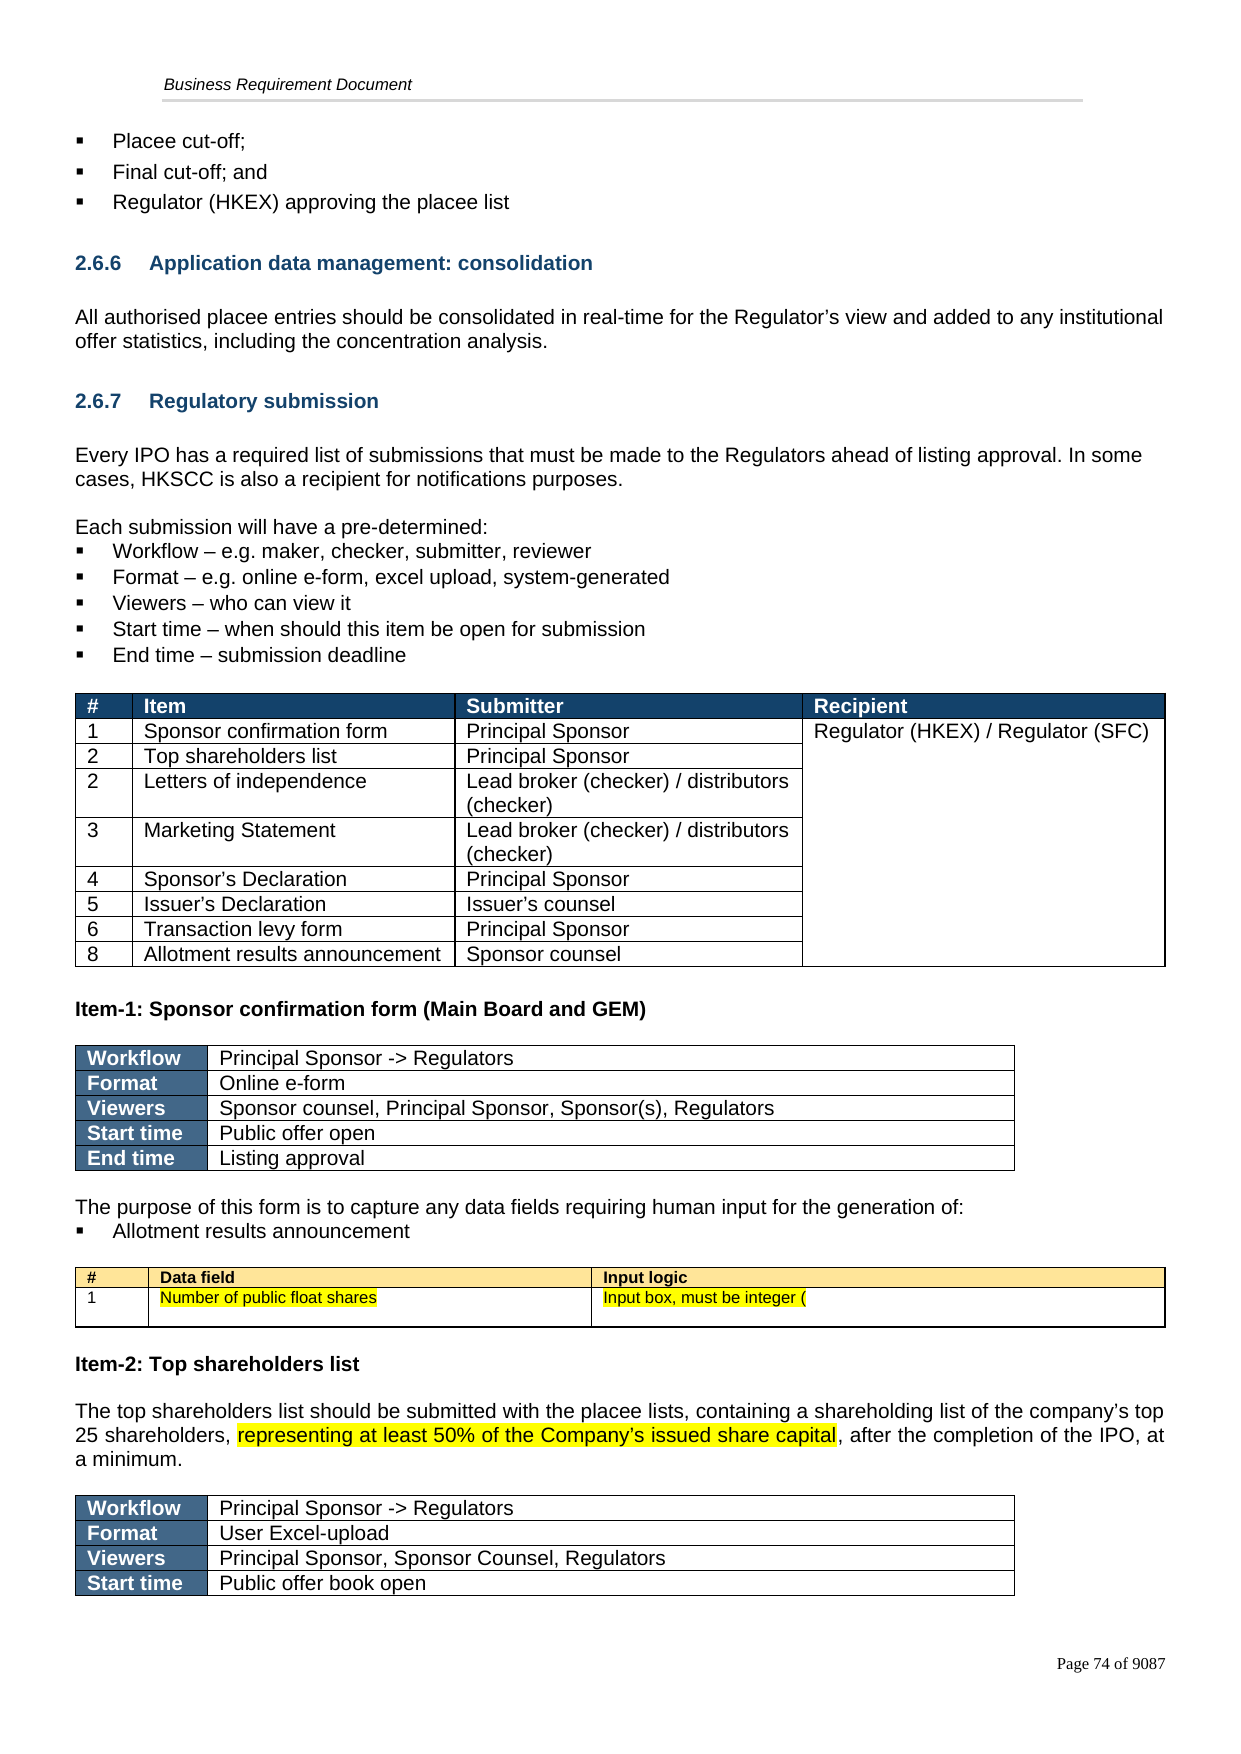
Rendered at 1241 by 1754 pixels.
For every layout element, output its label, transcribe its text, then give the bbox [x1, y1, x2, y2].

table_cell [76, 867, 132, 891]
list Start time – when should this item be open for submission [75, 617, 1165, 641]
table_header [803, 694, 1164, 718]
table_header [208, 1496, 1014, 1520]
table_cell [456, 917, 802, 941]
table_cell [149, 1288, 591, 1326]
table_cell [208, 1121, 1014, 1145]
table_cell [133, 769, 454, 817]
list End time – submission deadline [75, 643, 1165, 667]
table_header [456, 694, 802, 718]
text Every IPO has a required list of submissions that must be made to the Regulators ahead of listing approval. In some cases, HKSCC is also a recipient for notifications purposes. [75, 443, 1165, 491]
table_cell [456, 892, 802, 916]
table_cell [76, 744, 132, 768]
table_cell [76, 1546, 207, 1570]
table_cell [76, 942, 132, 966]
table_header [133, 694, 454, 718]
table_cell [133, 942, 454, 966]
list Format – e.g. online e-form, excel upload, system-generated [75, 565, 1165, 589]
list Regulator (HKEX) approving the placee list [75, 190, 1165, 214]
text Item-2: Top shareholders list [75, 1351, 1165, 1375]
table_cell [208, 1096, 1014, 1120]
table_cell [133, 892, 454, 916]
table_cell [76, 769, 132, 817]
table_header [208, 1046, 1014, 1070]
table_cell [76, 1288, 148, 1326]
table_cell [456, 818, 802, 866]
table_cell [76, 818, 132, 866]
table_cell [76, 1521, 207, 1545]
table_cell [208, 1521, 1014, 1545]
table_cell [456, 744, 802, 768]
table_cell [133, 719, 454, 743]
list Placee cut-off; [75, 129, 1165, 153]
list Allotment results announcement [75, 1219, 1165, 1243]
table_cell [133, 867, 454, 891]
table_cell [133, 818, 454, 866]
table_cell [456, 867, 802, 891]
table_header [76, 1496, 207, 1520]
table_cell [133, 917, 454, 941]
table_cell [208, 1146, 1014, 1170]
text The purpose of this form is to capture any data fields requiring human input for the generation of: [75, 1195, 1165, 1219]
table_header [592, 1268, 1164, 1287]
text All authorised placee entries should be consolidated in real-time for the Regulator’s view and added to any institutional offer statistics, including the concentration analysis. [75, 305, 1165, 353]
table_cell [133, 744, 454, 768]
list Viewers – who can view it [75, 591, 1165, 615]
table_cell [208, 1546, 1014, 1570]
subtitle Regulatory submission [75, 389, 1165, 413]
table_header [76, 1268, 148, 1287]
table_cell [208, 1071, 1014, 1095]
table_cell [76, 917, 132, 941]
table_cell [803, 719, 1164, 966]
text The top shareholders list should be submitted with the placee lists, containing a shareholding list of the company’s top 25 shareholders, representing at least 50% of the Company’s issued share capital, after the completion of the IPO, at a minimum. [75, 1399, 1165, 1471]
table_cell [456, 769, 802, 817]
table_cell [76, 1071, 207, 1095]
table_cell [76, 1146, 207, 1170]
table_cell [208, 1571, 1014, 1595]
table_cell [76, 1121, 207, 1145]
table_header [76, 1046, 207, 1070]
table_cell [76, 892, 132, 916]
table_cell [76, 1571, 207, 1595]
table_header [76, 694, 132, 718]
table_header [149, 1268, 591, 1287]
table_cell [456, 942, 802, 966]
text Each submission will have a pre-determined: [75, 515, 1165, 539]
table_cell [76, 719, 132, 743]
subtitle Application data management: consolidation [75, 251, 1165, 274]
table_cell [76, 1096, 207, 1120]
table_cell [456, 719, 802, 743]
text Item-1: Sponsor confirmation form (Main Board and GEM) [75, 997, 1165, 1021]
list Workflow – e.g. maker, checker, submitter, reviewer [75, 539, 1165, 563]
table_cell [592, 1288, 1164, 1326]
list Final cut-off; and [75, 160, 1165, 184]
